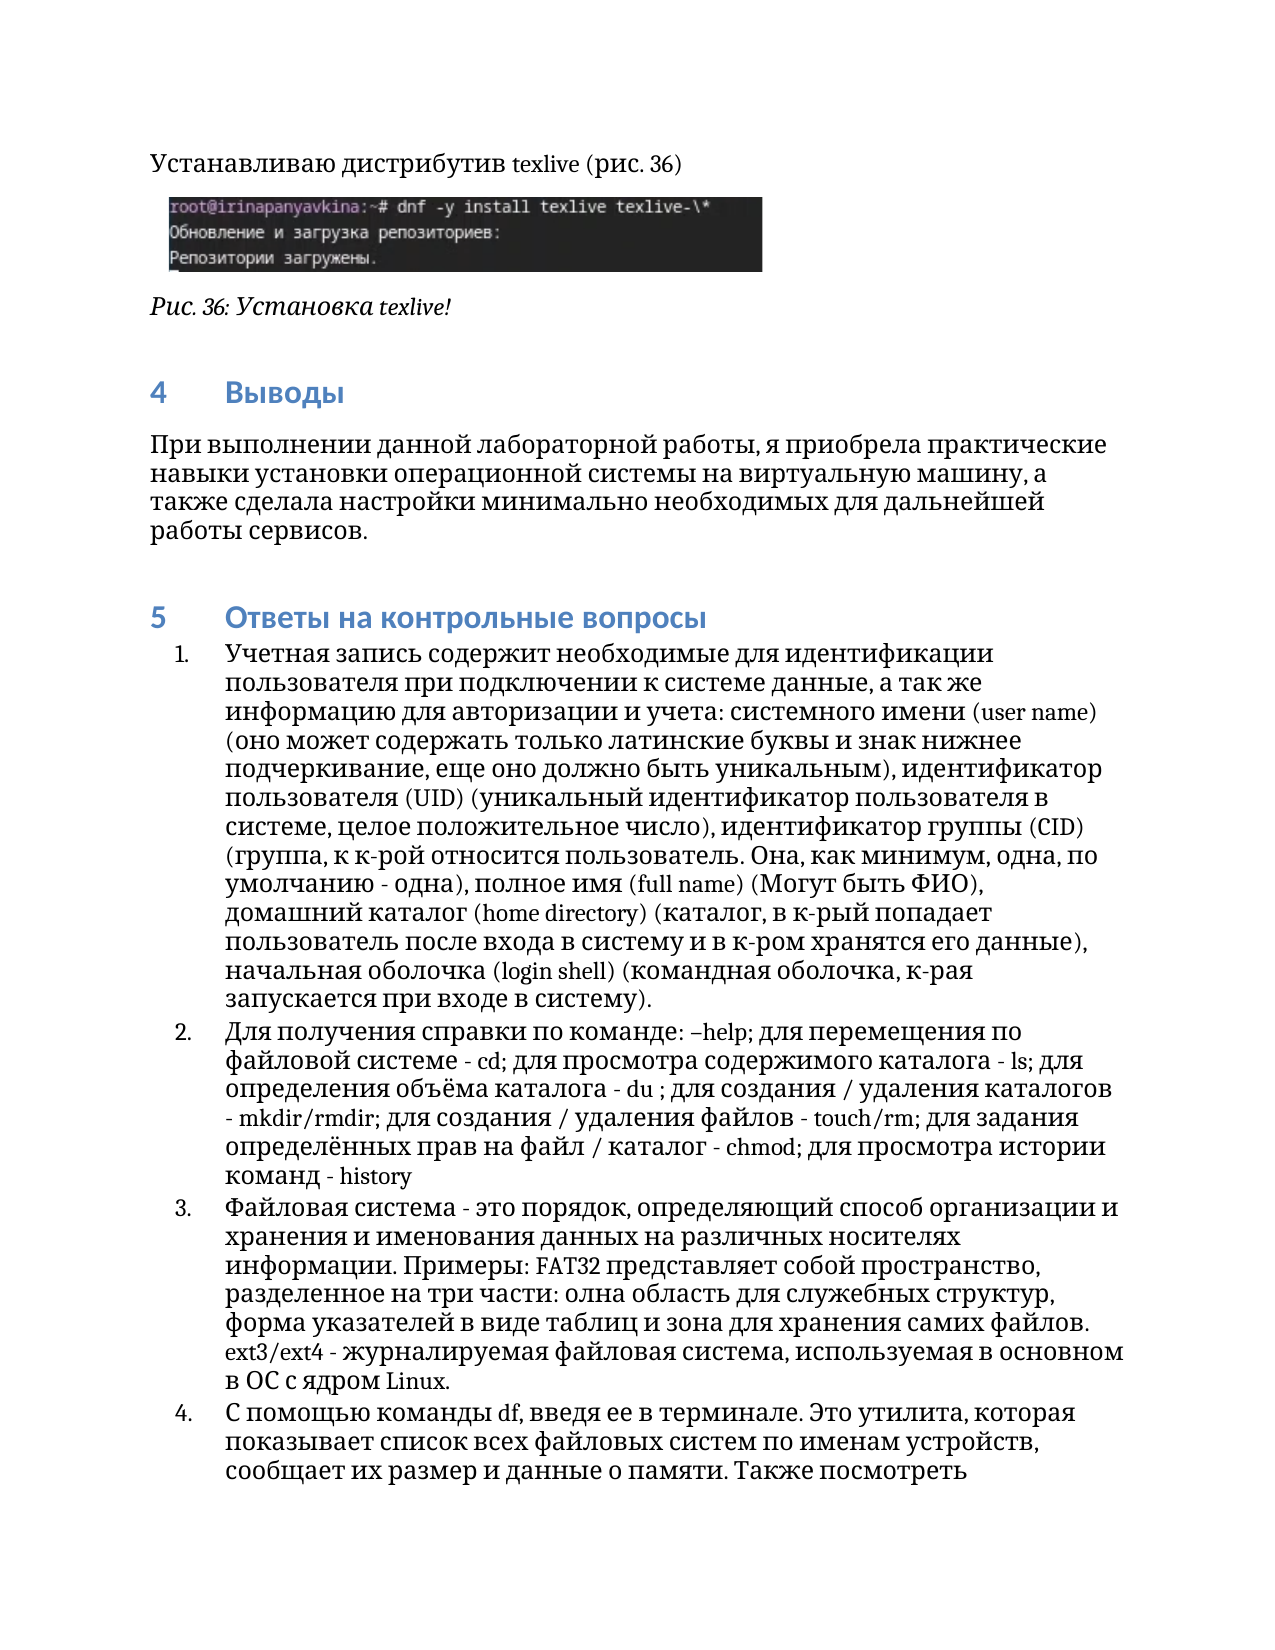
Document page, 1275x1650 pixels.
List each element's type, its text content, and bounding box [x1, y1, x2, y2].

list Учетная запись содержит необходимые для идентификации пользователя при подключении к системе данные, а так же информацию для авторизации и учета: системного имени (user name) (оно может содержать только латинские буквы и знак нижнее подчеркивание, еще оно должно быть уникальным), идентификатор пользователя (UID) (уникальный идентификатор пользователя в системе, целое положительное число), идентификатор группы (CID) (группа, к к-рой относится пользователь. Она, как минимум, одна, по умолчанию - одна), полное имя (full name) (Могут быть ФИО), домашний каталог (home directory) (каталог, в к-рый попадает пользователь после входа в систему и в к-ром хранятся его данные), начальная оболочка (login shell) (командная оболочка, к-рая запускается при входе в систему). [175, 640, 1125, 1014]
subtitle 4 Выводы [150, 371, 1125, 412]
subtitle 5 Ответы на контрольные вопросы [150, 596, 1125, 637]
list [175, 1399, 1125, 1485]
list Для получения справки по команде: –help; для перемещения по файловой системе - cd; для просмотра содержимого каталога - ls; для определения объёма каталога - du ; для создания / удаления каталогов - mkdir/rmdir; для создания / удаления файлов - touch/rm; для задания определённых прав на файл / каталог - chmod; для просмотра истории команд - history [175, 1018, 1125, 1190]
text Устанавливаю дистрибутив texlive (рис. 36) [150, 150, 1125, 179]
list Файловая система - это порядок, определяющий способ организации и хранения и именования данных на различных носителях информации. Примеры: FAT32 представляет собой пространство, разделенное на три части: олна область для служебных структур, форма указателей в виде таблиц и зона для хранения самих файлов. ext3/ext4 - журналируемая файловая система, используемая в основном в ОС с ядром Linux. [175, 1194, 1125, 1395]
text При выполнении данной лабораторной работы, я приобрела практические навыки установки операционной системы на виртуальную машину, а также сделала настройки минимально необходимых для дальнейшей работы сервисов. [150, 431, 1125, 546]
text Рис. 36: Установка texlive! [150, 293, 1125, 321]
picture [168, 197, 763, 272]
